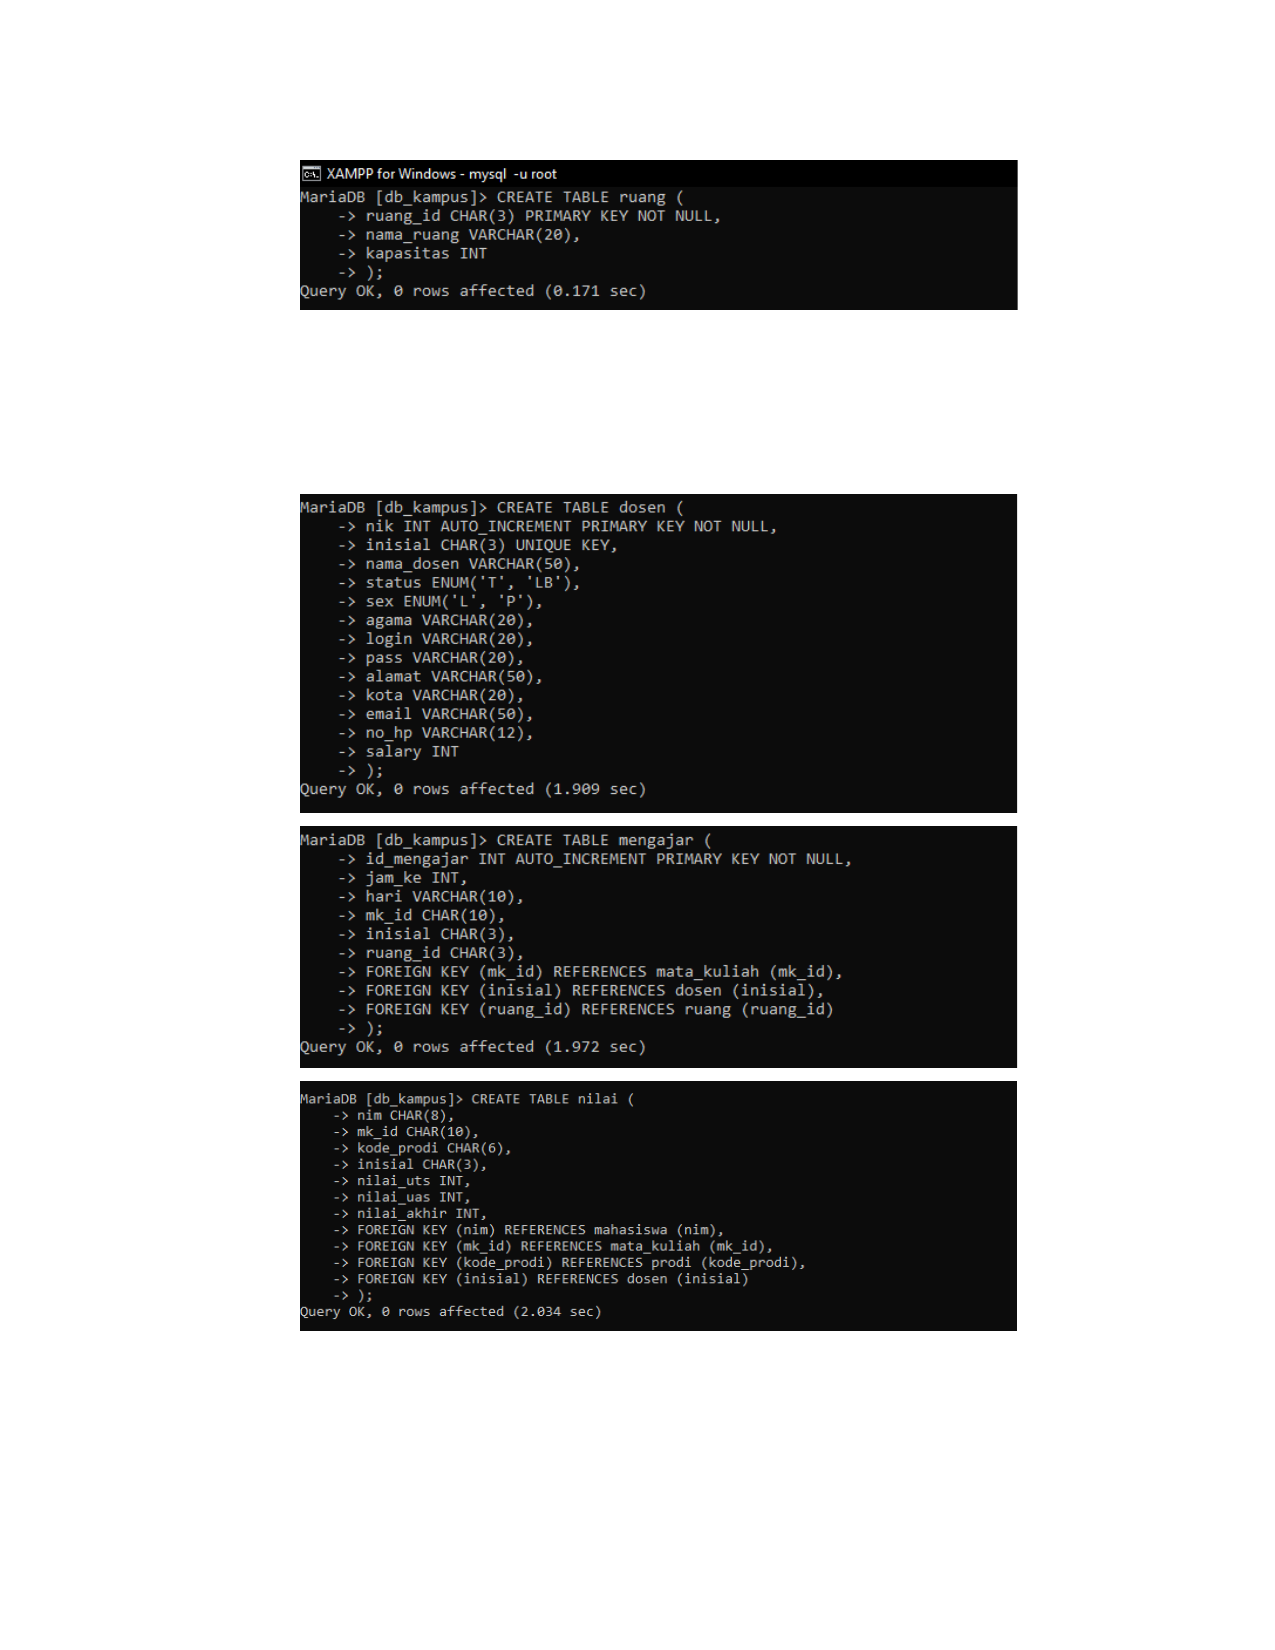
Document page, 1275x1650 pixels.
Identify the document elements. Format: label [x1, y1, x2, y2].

picture [300, 494, 1018, 813]
picture [300, 826, 1018, 1068]
picture [300, 1081, 1017, 1331]
picture [300, 160, 1018, 310]
